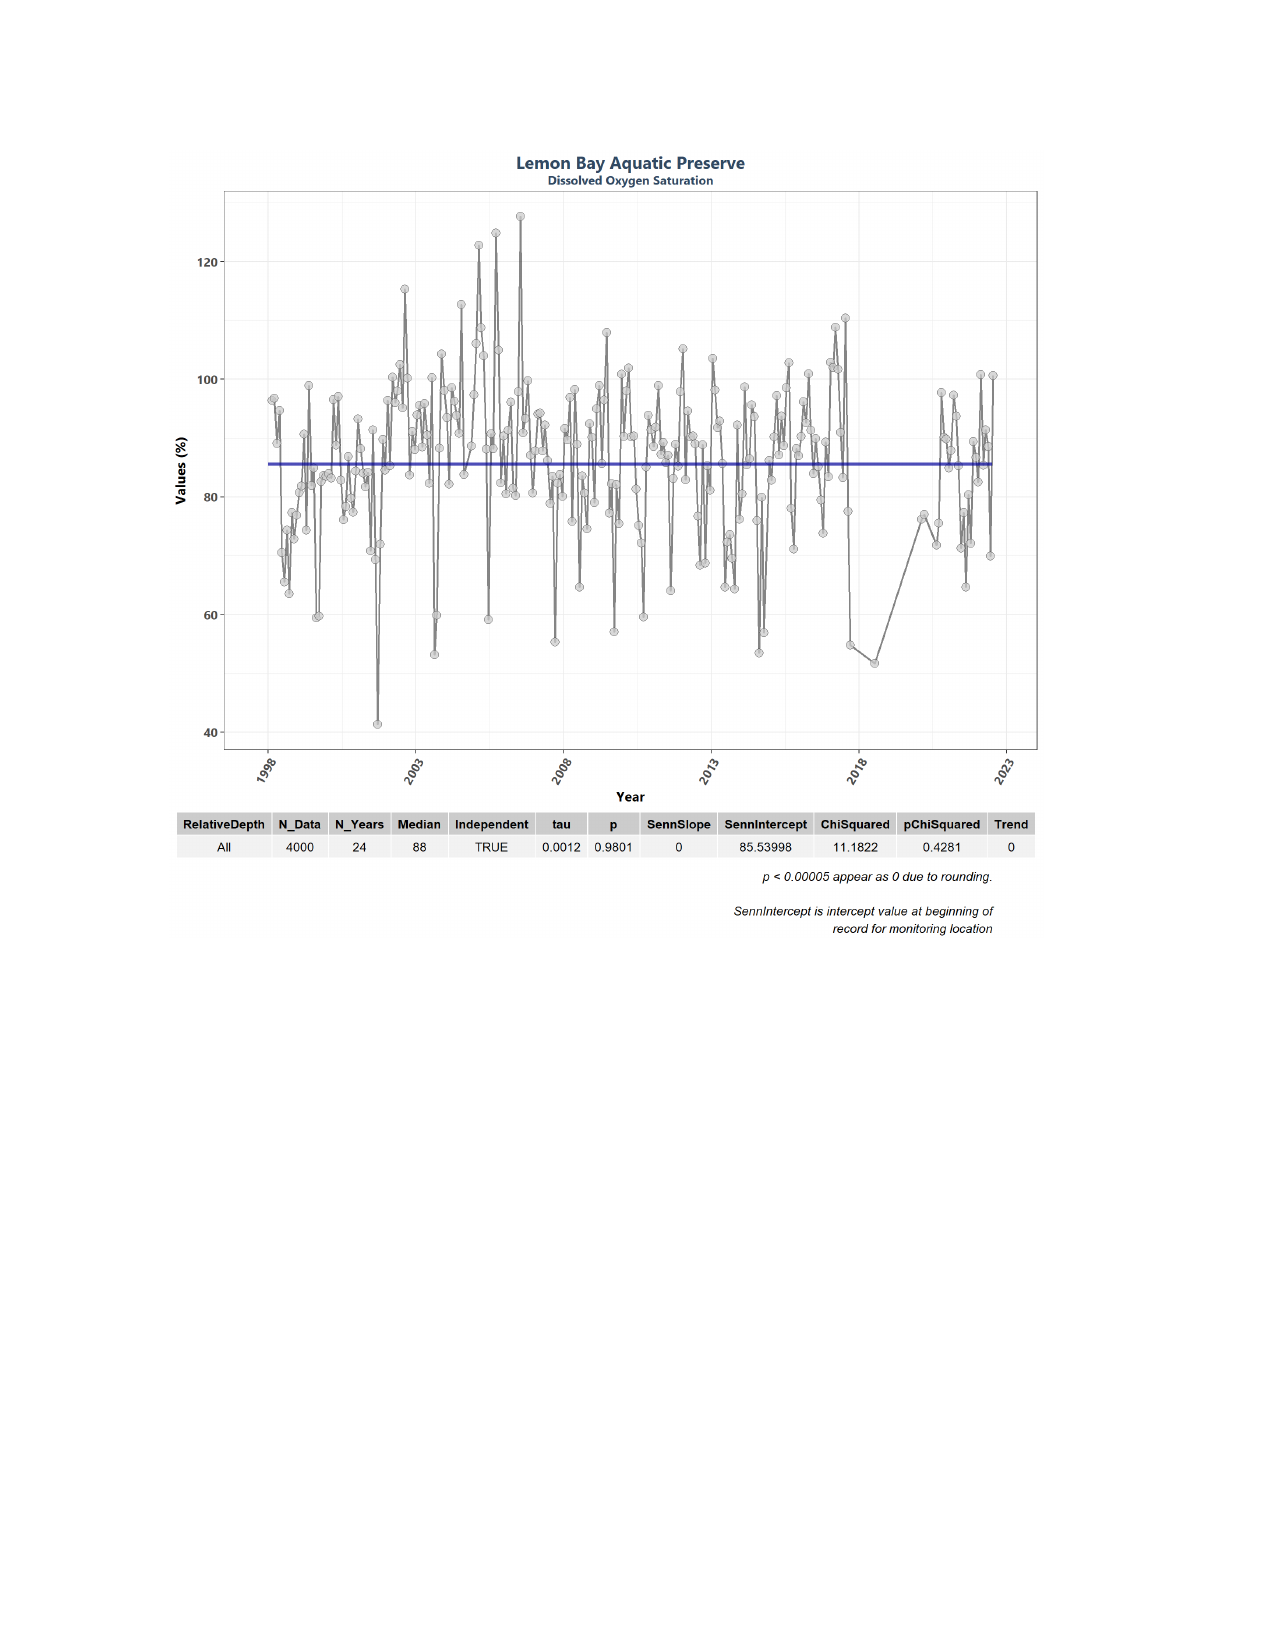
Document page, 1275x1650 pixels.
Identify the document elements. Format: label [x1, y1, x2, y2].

picture [168, 150, 1044, 938]
